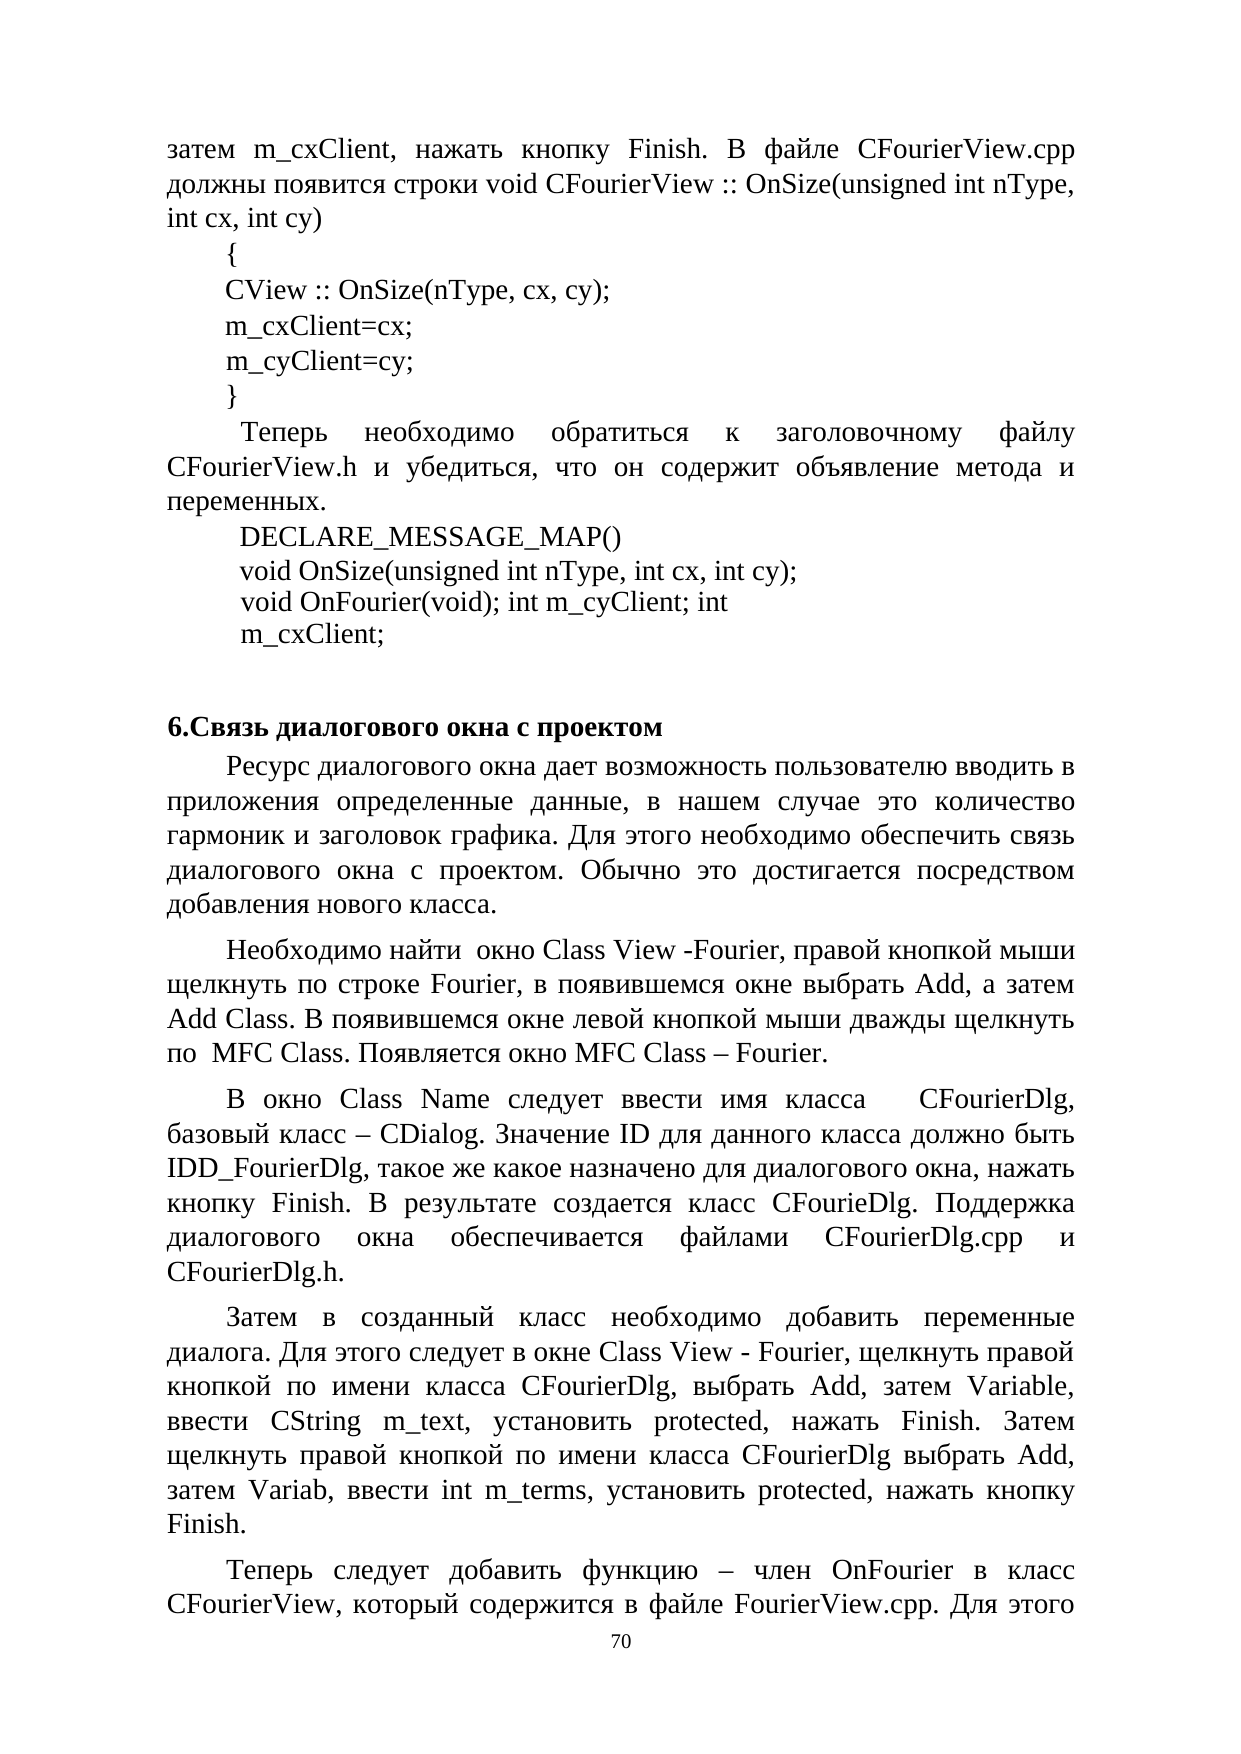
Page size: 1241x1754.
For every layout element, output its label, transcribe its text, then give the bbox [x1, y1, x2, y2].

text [167, 132, 1076, 234]
text Затем в созданный класс необходимо добавить переменные диалога. Для этого следует в окне Class View - Fourier, щелкнуть правой кнопкой по имени класса CFourierDlg, выбрать Add, затем Variable, ввести CString m_text, установить protected, нажать Finish. Затем щелкнуть правой кнопкой по имени класса CFourierDlg выбрать Add, затем Variab, ввести int m_terms, установить protected, нажать кнопку Finish. [167, 1299, 1076, 1540]
text Ресурс диалогового окна дает возможность пользователю вводить в приложения определенные данные, в нашем случае это количество гармоник и заголовок графика. Для этого необходимо обеспечить связь диалогового окна с проектом. Обычно это достигается посредством добавления нового класса. [167, 748, 1076, 920]
text DECLARE_MESSAGE_MAP() [239, 519, 1076, 553]
text { [225, 236, 1076, 270]
text Необходимо найти окно Class View -Fourier, правой кнопкой мыши щелкнуть по строке Fourier, в появившемся окне выбрать Add, а затем Add Class. В появившемся окне левой кнопкой мыши дважды щелкнуть по MFC Class. Появляется окно MFC Class – Fourier. [167, 932, 1076, 1069]
text } [225, 378, 1076, 412]
text 6.Связь диалогового окна с проектом [167, 709, 1092, 743]
text Теперь необходимо обратиться к заголовочному файлу CFourierView.h и убедиться, что он содержит объявление метода и переменных. [167, 414, 1076, 517]
text void OnSize(unsigned int nType, int cx, int cy); void OnFourier(void); int m_cyClient; int m_cxClient; [239, 555, 798, 649]
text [167, 1552, 1076, 1620]
text CView :: OnSize(nType, cx, cy); [225, 272, 1076, 306]
text m_cxClient=cx; m_cyClient=cy; [225, 308, 601, 376]
text В окно Class Name следует ввести имя класса CFourierDlg, базовый класс – CDialog. Значение ID для данного класса должно быть IDD_FourierDlg, такое же какое назначено для диалогового окна, нажать кнопку Finish. В результате создается класс CFourieDlg. Поддержка диалогового окна обеспечивается файлами CFourierDlg.cpp и CFourierDlg.h. [167, 1081, 1076, 1287]
